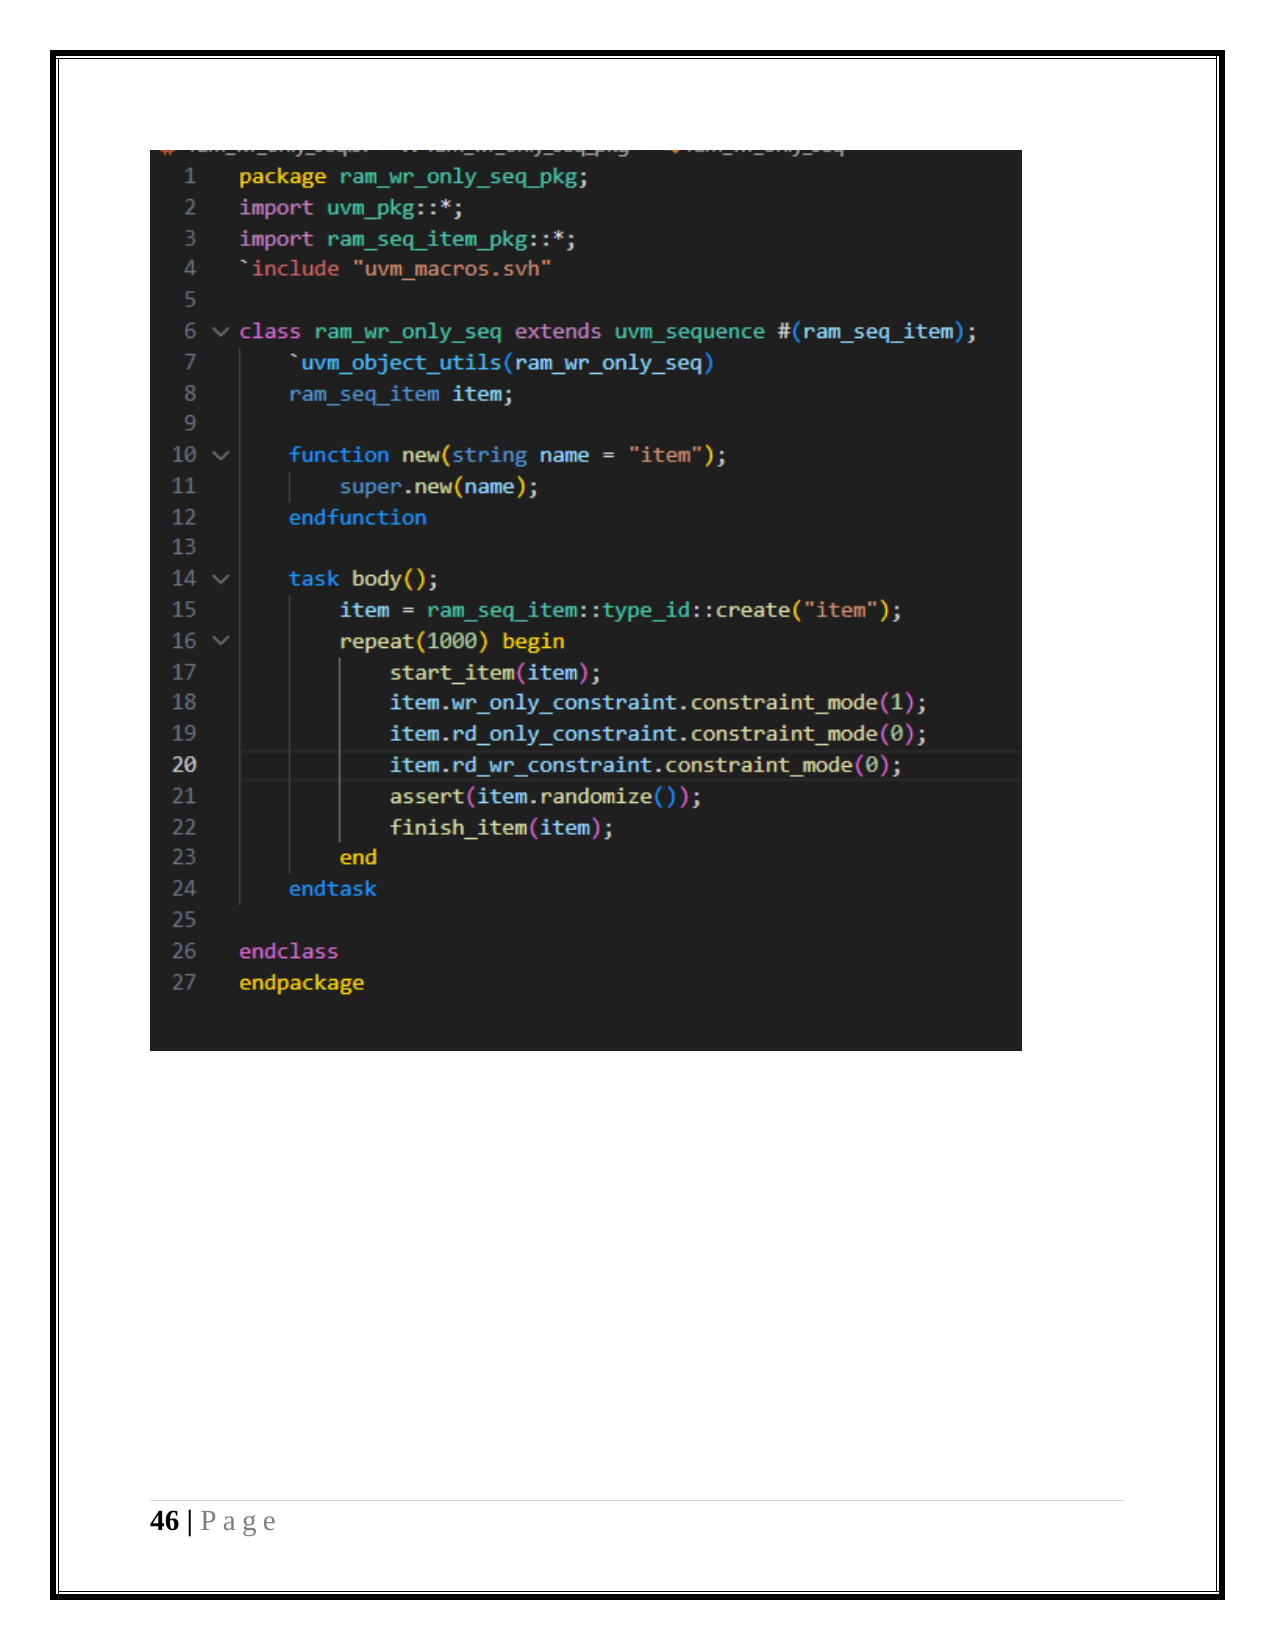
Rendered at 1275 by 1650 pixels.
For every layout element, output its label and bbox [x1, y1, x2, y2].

picture [150, 150, 1022, 1051]
